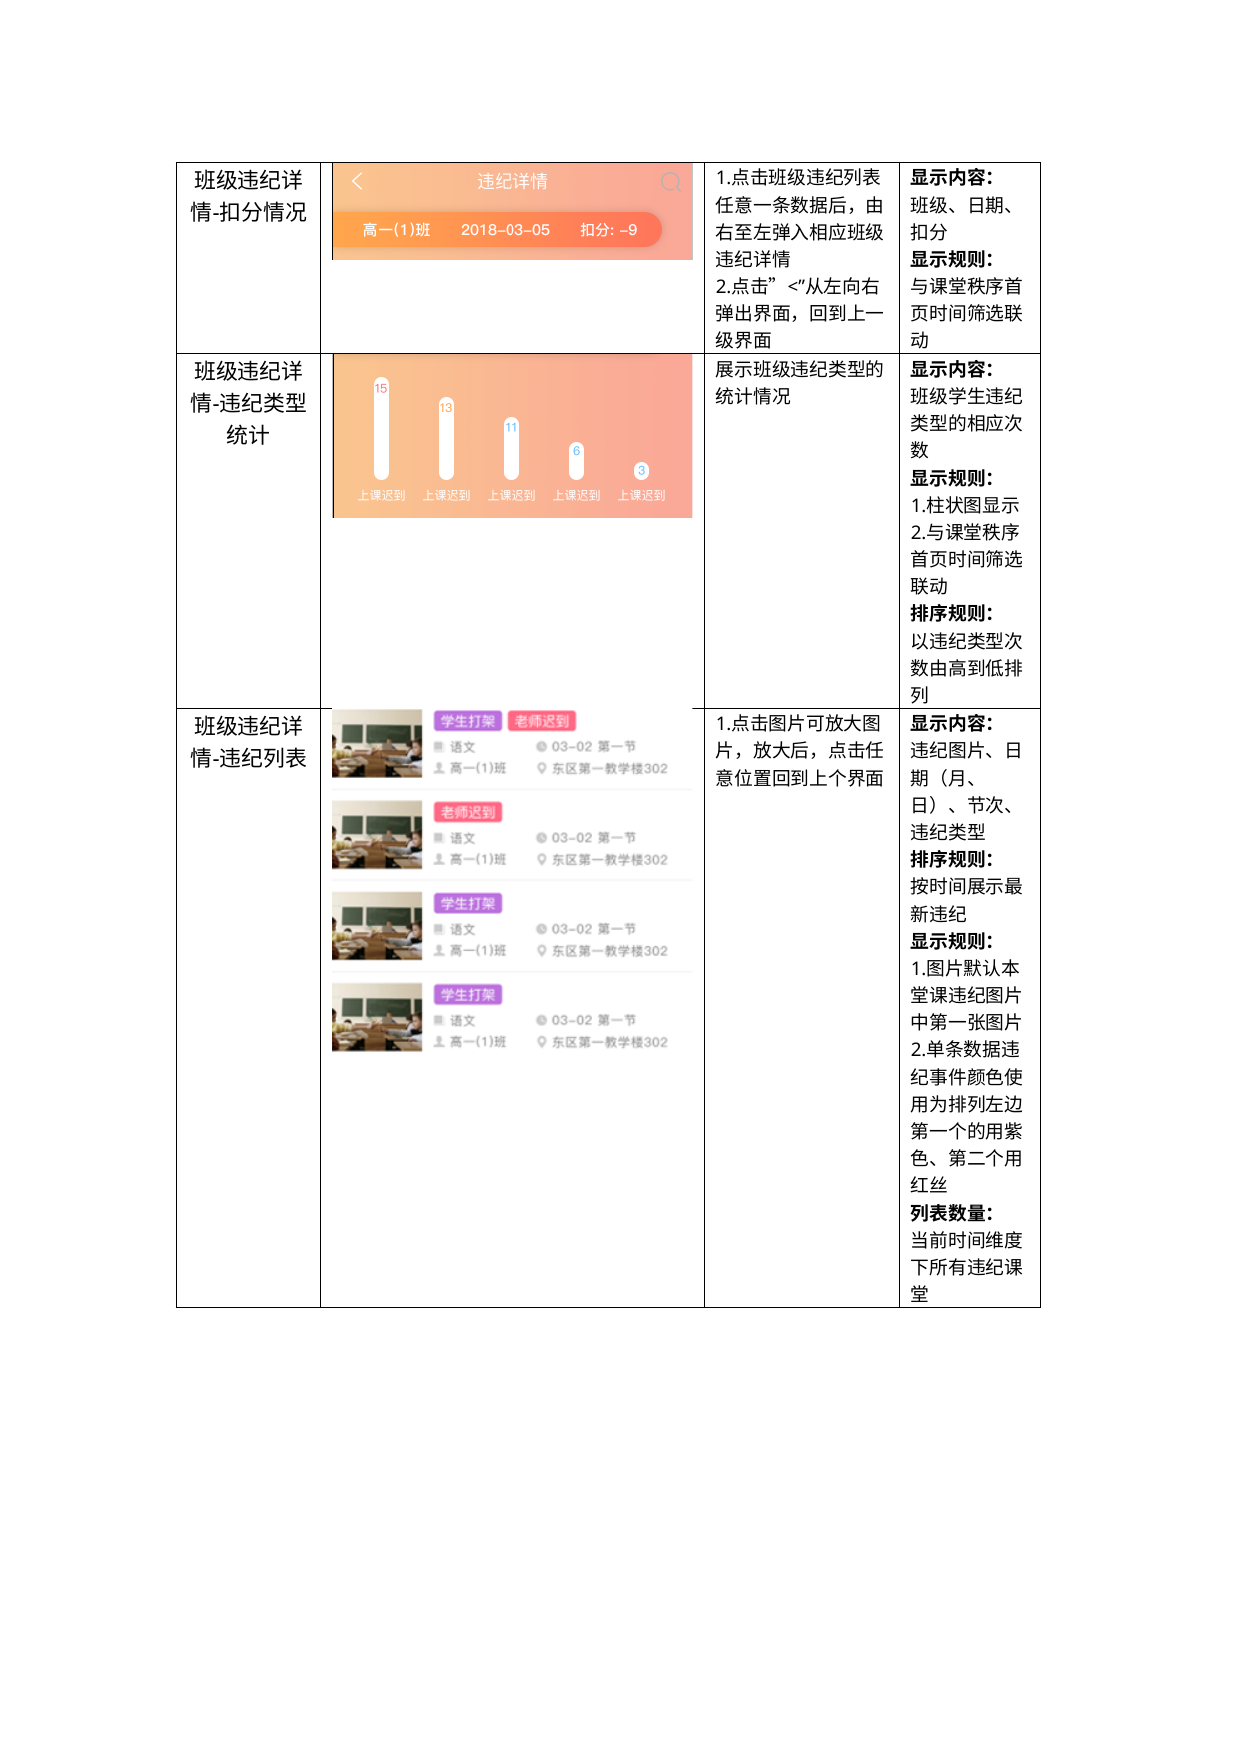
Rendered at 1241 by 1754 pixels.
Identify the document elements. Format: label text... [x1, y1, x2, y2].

table_cell 显示内容： 班级、日期、扣分 显示规则： 与课堂秩序首页时间筛选联动 [900, 163, 1040, 353]
table_cell 1.点击图片可放大图片，放大后，点击任意位置回到上个界面 [705, 709, 899, 1307]
table_cell 班级违纪详情-扣分情况 [177, 163, 320, 353]
table_cell 1.点击班级违纪列表任意一条数据后，由右至左弹入相应班级违纪详情 2.点击”<”从左向右弹出界面，回到上一级界面 [705, 163, 899, 353]
table_cell [321, 709, 704, 1307]
table_cell 展示班级违纪类型的统计情况 [705, 354, 899, 708]
picture [332, 708, 693, 1062]
table_cell 班级违纪详情-违纪列表 [177, 709, 320, 1307]
table_cell 显示内容： 违纪图片、日期（月、日）、节次、违纪类型 排序规则： 按时间展示最新违纪 显示规则： 1.图片默认本堂课违纪图片中第一张图片 2.单条数据违纪事件颜色使用为排列左边第一个的用紫色、第二个用红丝 列表数量： 当前时间维度下所有违纪课堂 [900, 709, 1040, 1307]
table_cell 班级违纪详情-违纪类型统计 [177, 354, 320, 708]
picture [332, 163, 693, 260]
table_cell [321, 163, 704, 353]
table_cell [321, 354, 704, 708]
table_cell 显示内容： 班级学生违纪类型的相应次数 显示规则： 1.柱状图显示2.与课堂秩序首页时间筛选联动 排序规则： 以违纪类型次数由高到低排列 [900, 354, 1040, 708]
picture [332, 354, 693, 518]
